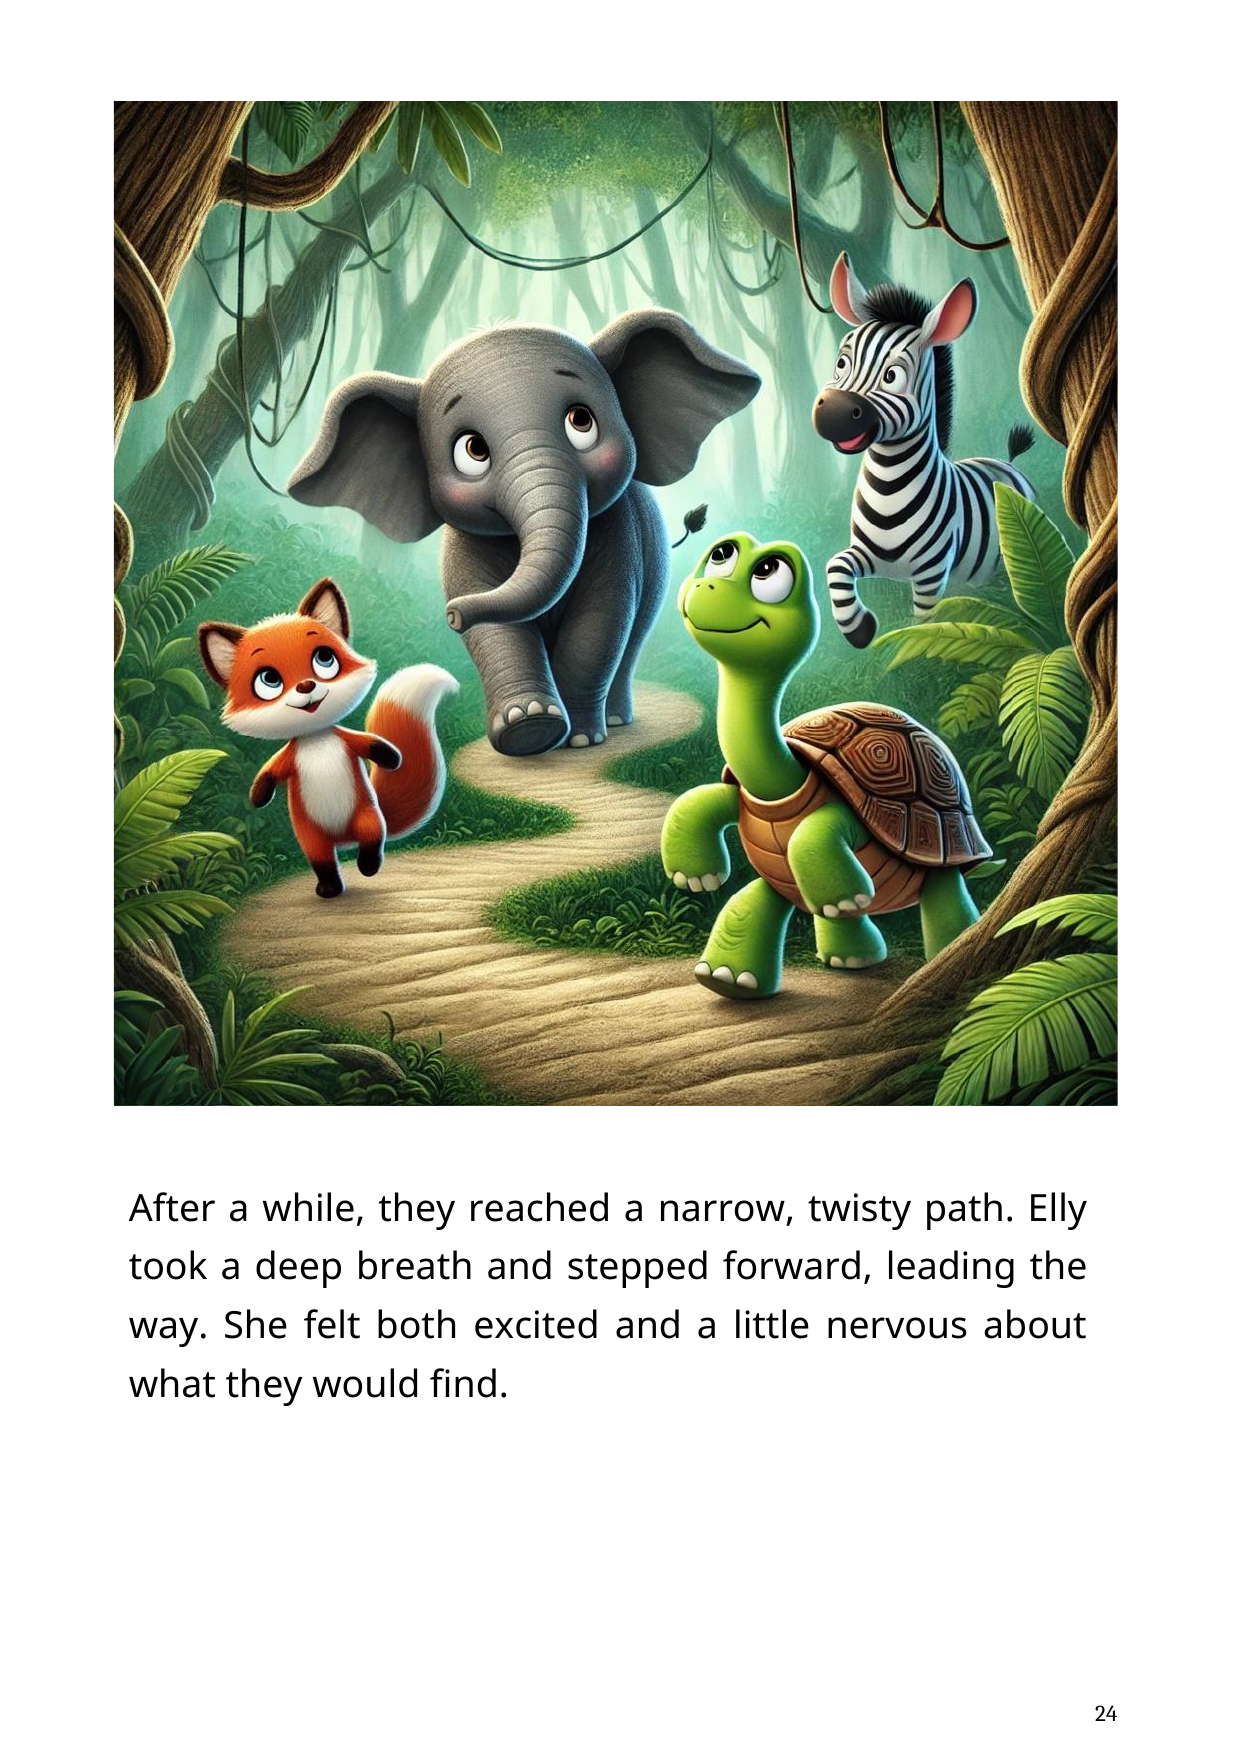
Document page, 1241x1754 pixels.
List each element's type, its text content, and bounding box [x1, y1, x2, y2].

text After a while, they reached a narrow, twisty path. Elly took a deep breath and stepped forward, leading the way. She felt both excited and a little nervous about what they would find. [128, 1181, 1088, 1408]
picture [113, 101, 1118, 1106]
